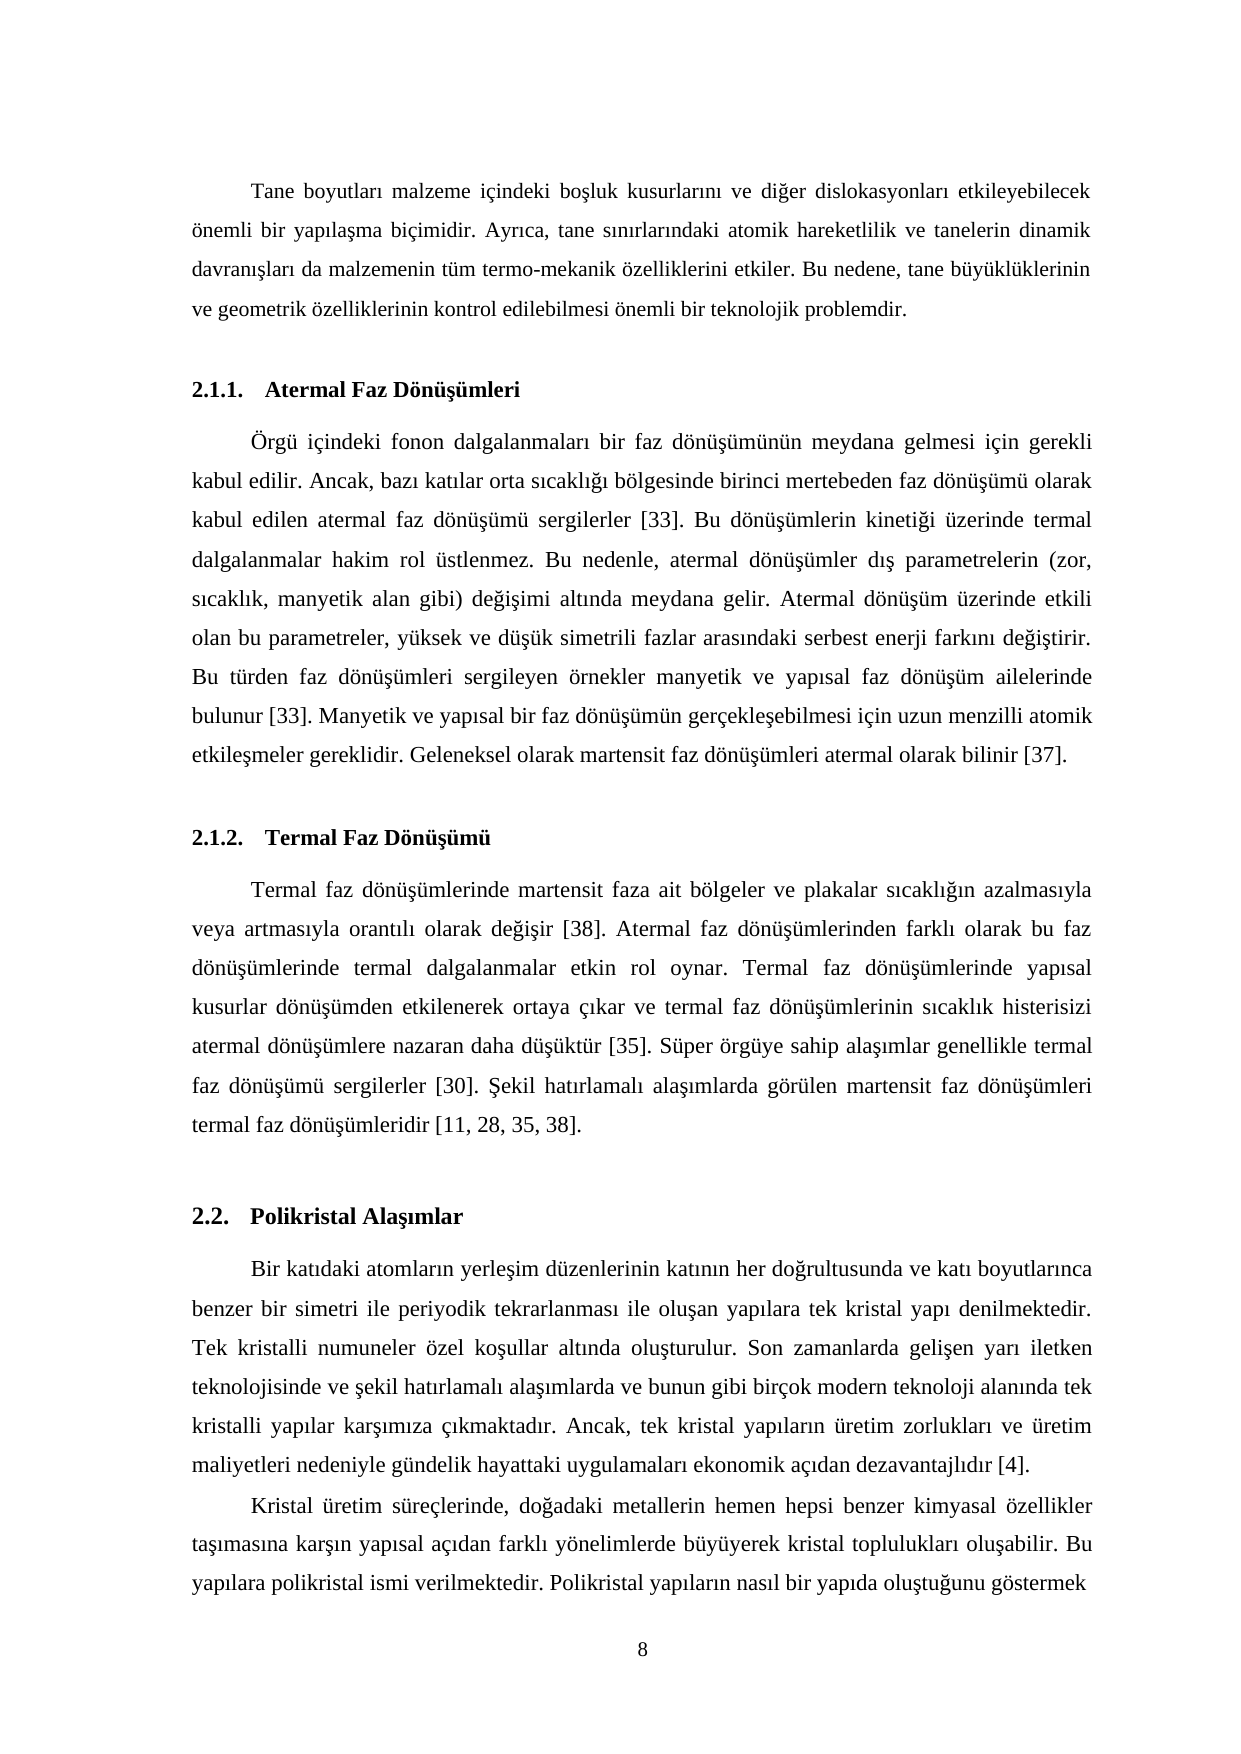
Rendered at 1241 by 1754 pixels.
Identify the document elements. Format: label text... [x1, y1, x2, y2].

text Termal faz dönüşümlerinde martensit faza ait bölgeler ve plakalar sıcaklığın azalmasıyla veya artmasıyla orantılı olarak değişir [38]. Atermal faz dönüşümlerinden farklı olarak bu faz dönüşümlerinde termal dalgalanmalar etkin rol oynar. Termal faz dönüşümlerinde yapısal kusurlar dönüşümden etkilenerek ortaya çıkar ve termal faz dönüşümlerinin sıcaklık histerisizi atermal dönüşümlere nazaran daha düşüktür [35]. Süper örgüye sahip alaşımlar genellikle termal faz dönüşümü sergilerler [30]. Şekil hatırlamalı alaşımlarda görülen martensit faz dönüşümleri termal faz dönüşümleridir [11, 28, 35, 38]. [192, 876, 1094, 1137]
text Bir katıdaki atomların yerleşim düzenlerinin katının her doğrultusunda ve katı boyutlarınca benzer bir simetri ile periyodik tekrarlanması ile oluşan yapılara tek kristal yapı denilmektedir. Tek kristalli numuneler özel koşullar altında oluşturulur. Son zamanlarda gelişen yarı iletken teknolojisinde ve şekil hatırlamalı alaşımlarda ve bunun gibi birçok modern teknoloji alanında tek kristalli yapılar karşımıza çıkmaktadır. Ancak, tek kristal yapıların üretim zorlukları ve üretim maliyetleri nedeniyle gündelik hayattaki uygulamaları ekonomik açıdan dezavantajlıdır [4]. [192, 1255, 1094, 1478]
text 8 [150, 1637, 1135, 1661]
text 2.1.1. Atermal Faz Dönüşümleri [192, 376, 1094, 403]
text 2.1.2. Termal Faz Dönüşümü [192, 824, 1094, 850]
text Örgü içindeki fonon dalgalanmaları bir faz dönüşümünün meydana gelmesi için gerekli kabul edilir. Ancak, bazı katılar orta sıcaklığı bölgesinde birinci mertebeden faz dönüşümü olarak kabul edilen atermal faz dönüşümü sergilerler [33]. Bu dönüşümlerin kinetiği üzerinde termal dalgalanmalar hakim rol üstlenmez. Bu nedenle, atermal dönüşümler dış parametrelerin (zor, sıcaklık, manyetik alan gibi) değişimi altında meydana gelir. Atermal dönüşüm üzerinde etkili olan bu parametreler, yüksek ve düşük simetrili fazlar arasındaki serbest enerji farkını değiştirir. Bu türden faz dönüşümleri sergileyen örnekler manyetik ve yapısal faz dönüşüm ailelerinde bulunur [33]. Manyetik ve yapısal bir faz dönüşümün gerçekleşebilmesi için uzun menzilli atomik etkileşmeler gereklidir. Geleneksel olarak martensit faz dönüşümleri atermal olarak bilinir [37]. [192, 428, 1094, 768]
text Kristal üretim süreçlerinde, doğadaki metallerin hemen hepsi benzer kimyasal özellikler taşımasına karşın yapısal açıdan farklı yönelimlerde büyüyerek kristal toplulukları oluşabilir. Bu yapılara polikristal ismi verilmektedir. Polikristal yapıların nasıl bir yapıda oluştuğunu göstermek [192, 1492, 1094, 1596]
text 2.2. Polikristal Alaşımlar [192, 1201, 1094, 1230]
text Tane boyutları malzeme içindeki boşluk kusurlarını ve diğer dislokasyonları etkileyebilecek önemli bir yapılaşma biçimidir. Ayrıca, tane sınırlarındaki atomik hareketlilik ve tanelerin dinamik davranışları da malzemenin tüm termo-mekanik özelliklerini etkiler. Bu nedene, tane büyüklüklerinin ve geometrik özelliklerinin kontrol edilebilmesi önemli bir teknolojik problemdir. [192, 178, 1092, 321]
